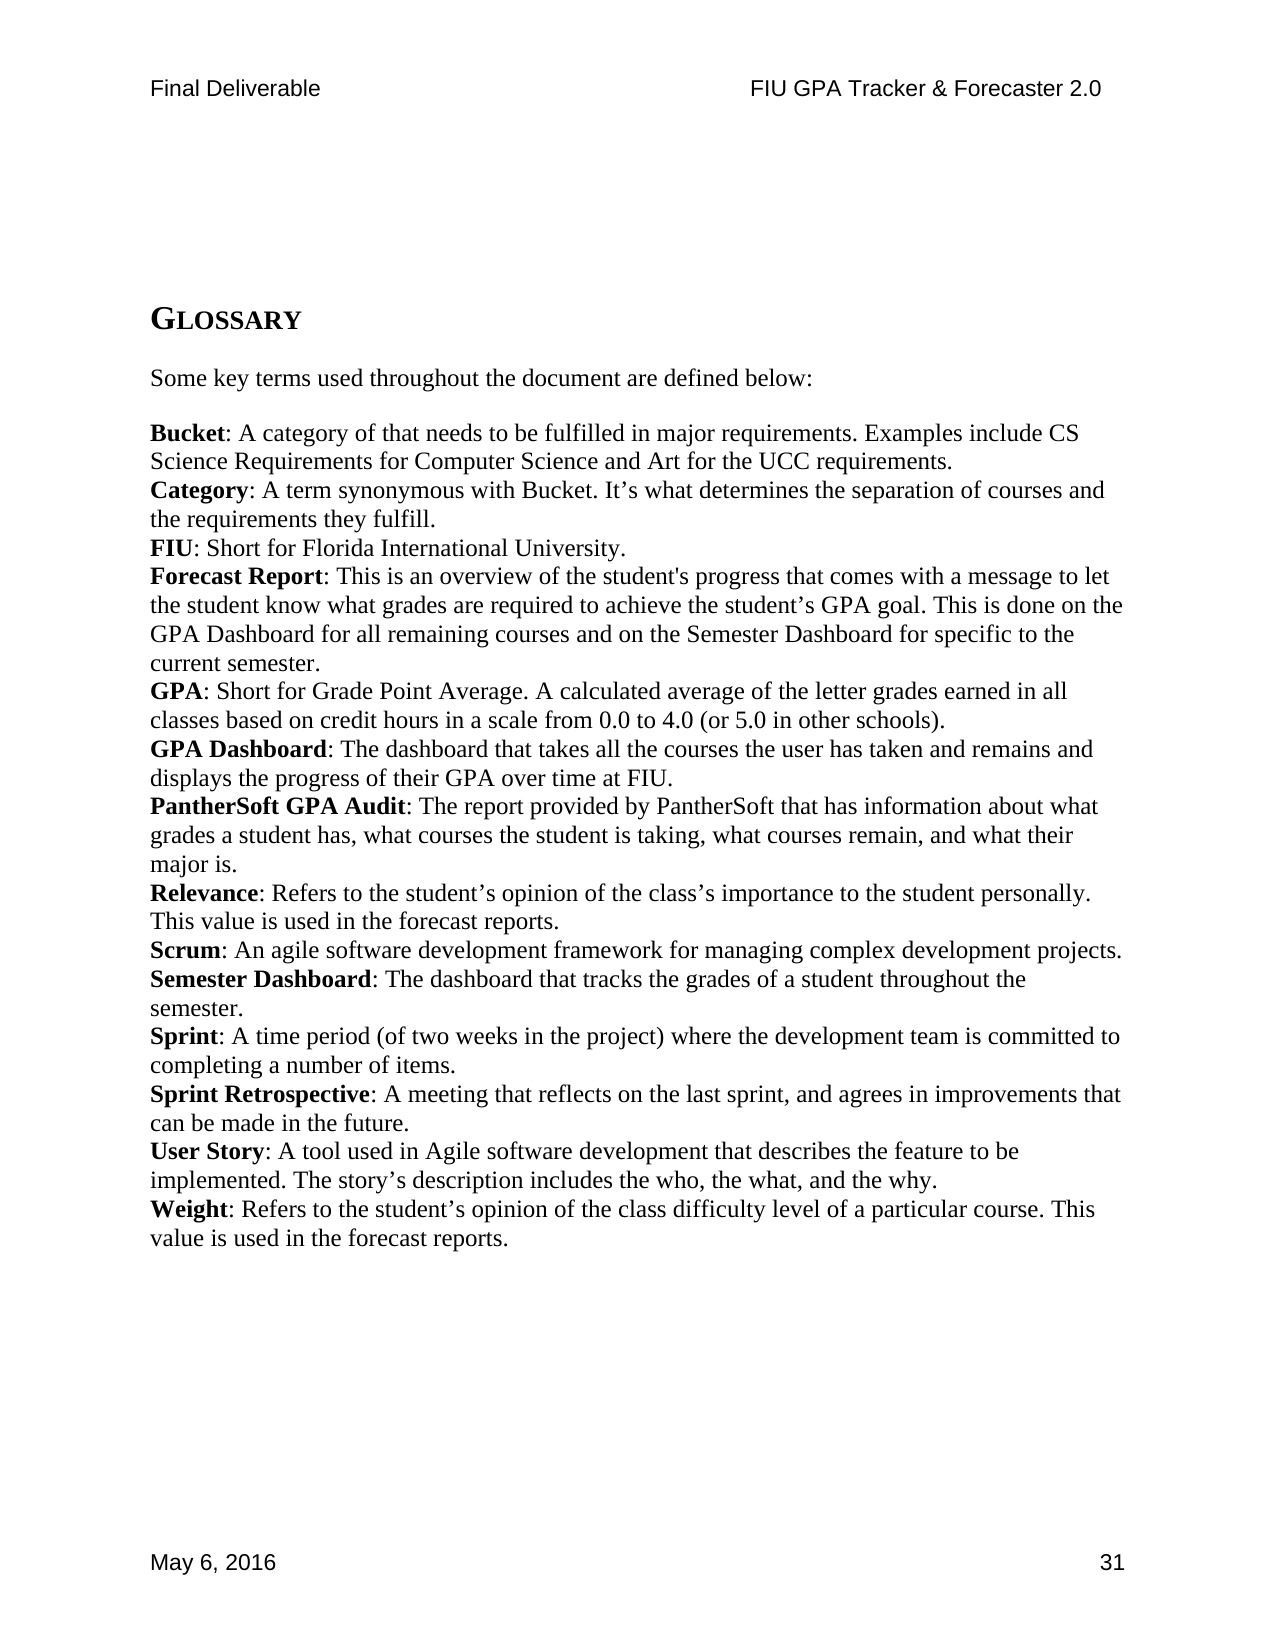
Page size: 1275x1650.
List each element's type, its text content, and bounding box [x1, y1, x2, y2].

text GPA Dashboard: The dashboard that takes all the courses the user has taken and remains and displays the progress of their GPA over time at FIU. [150, 734, 1125, 791]
text Weight: Refers to the student’s opinion of the class difficulty level of a particular course. This value is used in the forecast reports. [150, 1194, 1125, 1251]
subtitle Glossary [150, 298, 1125, 336]
text Some key terms used throughout the document are defined below: [150, 363, 1125, 391]
text FIU: Short for Florida International University. [150, 533, 1125, 561]
text Sprint Retrospective: A meeting that reflects on the last sprint, and agrees in improvements that can be made in the future. [150, 1079, 1125, 1136]
text Relevance: Refers to the student’s opinion of the class’s importance to the student personally. This value is used in the forecast reports. [150, 878, 1125, 935]
text Semester Dashboard: The dashboard that tracks the grades of a student throughout the semester. [150, 964, 1125, 1021]
text User Story: A tool used in Agile software development that describes the feature to be implemented. The story’s description includes the who, the what, and the why. [150, 1136, 1125, 1194]
text GPA: Short for Grade Point Average. A calculated average of the letter grades earned in all classes based on credit hours in a scale from 0.0 to 4.0 (or 5.0 in other schools). [150, 676, 1125, 734]
text Bucket: A category of that needs to be fulfilled in major requirements. Examples include CS Science Requirements for Computer Science and Art for the UCC requirements. [150, 418, 1125, 475]
text PantherSoft GPA Audit: The report provided by PantherSoft that has information about what grades a student has, what courses the student is taking, what courses remain, and what their major is. [150, 791, 1125, 878]
text Forecast Report: This is an overview of the student's progress that comes with a message to let the student know what grades are required to achieve the student’s GPA goal. This is done on the GPA Dashboard for all remaining courses and on the Semester Dashboard for specific to the current semester. [150, 561, 1125, 676]
text Scrum: An agile software development framework for managing complex development projects. [150, 935, 1125, 964]
text Sprint: A time period (of two weeks in the project) where the development team is committed to completing a number of items. [150, 1021, 1125, 1079]
text Category: A term synonymous with Bucket. It’s what determines the separation of courses and the requirements they fulfill. [150, 475, 1125, 533]
